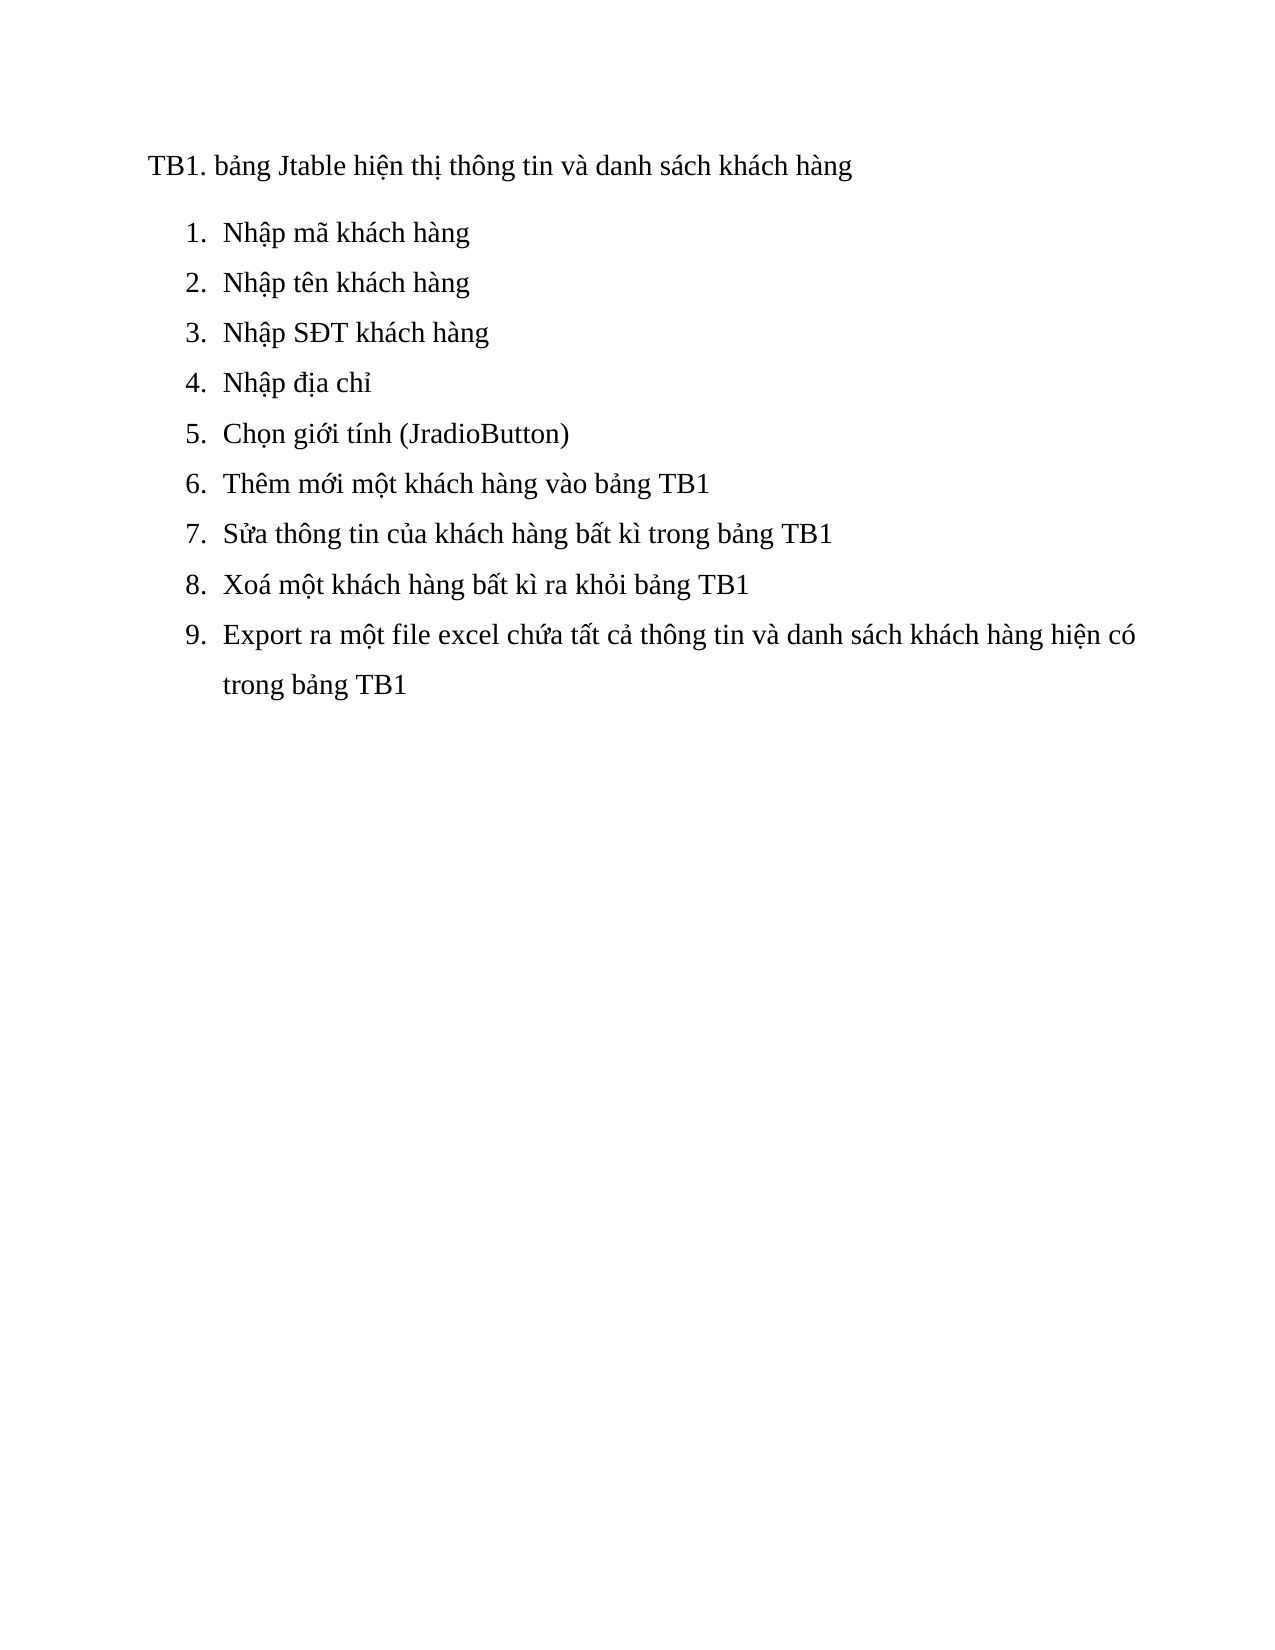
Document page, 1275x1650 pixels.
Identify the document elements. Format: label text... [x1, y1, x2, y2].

list Nhập tên khách hàng [185, 265, 1157, 298]
list Nhập địa chỉ [185, 366, 1157, 399]
list Nhập mã khách hàng [185, 215, 1157, 248]
list Sửa thông tin của khách hàng bất kì trong bảng TB1 [185, 517, 1157, 550]
text TB1. bảng Jtable hiện thị thông tin và danh sách khách hàng [148, 148, 1157, 181]
list Xoá một khách hàng bất kì ra khỏi bảng TB1 [185, 567, 1157, 600]
list Chọn giới tính (JradioButton) [185, 416, 1157, 449]
list Nhập SĐT khách hàng [185, 315, 1157, 349]
list Thêm mới một khách hàng vào bảng TB1 [185, 466, 1157, 500]
list Export ra một file excel chứa tất cả thông tin và danh sách khách hàng hiện có trong bảng TB1 [185, 617, 1157, 701]
